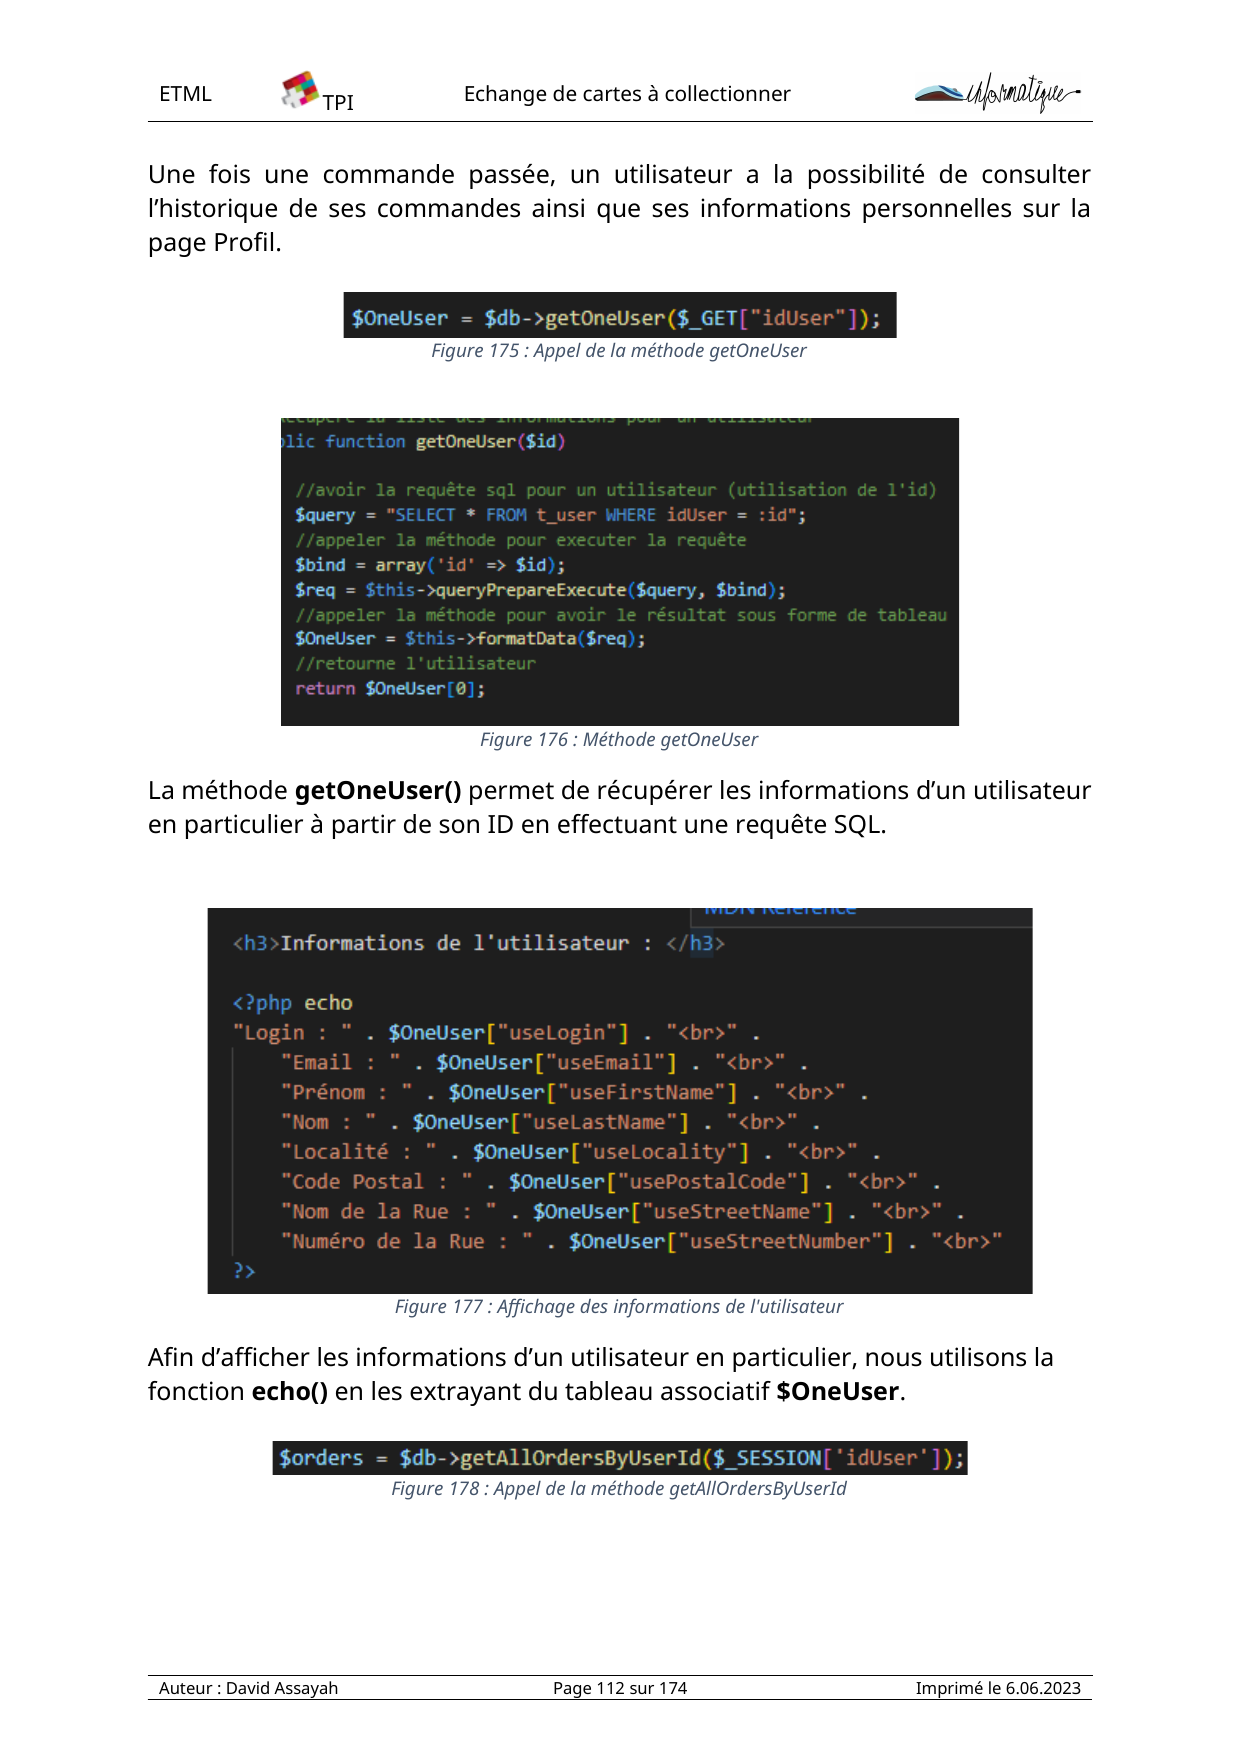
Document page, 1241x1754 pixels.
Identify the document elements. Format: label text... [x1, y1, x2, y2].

text Figure 176 : Méthode getOneUser [148, 726, 1092, 752]
text Figure 178 : Appel de la méthode getAllOrdersByUserId [148, 1476, 1092, 1501]
picture [207, 908, 1033, 1294]
text Une fois une commande passée, un utilisateur a la possibilité de consulter l’historique de ses commandes ainsi que ses informations personnelles sur la page Profil. [148, 156, 1092, 258]
text Afin d’afficher les informations d’un utilisateur en particulier, nous utilisons la fonction echo() en les extrayant du tableau associatif $OneUser. [148, 1339, 1092, 1408]
text Figure 175 : Appel de la méthode getOneUser [148, 338, 1092, 363]
picture [281, 418, 960, 726]
picture [343, 292, 897, 338]
text Figure 177 : Affichage des informations de l'utilisateur [148, 1293, 1092, 1319]
text La méthode getOneUser() permet de récupérer les informations d’un utilisateur en particulier à partir de son ID en effectuant une requête SQL. [148, 772, 1092, 841]
picture [272, 1441, 968, 1475]
picture [276, 69, 323, 111]
